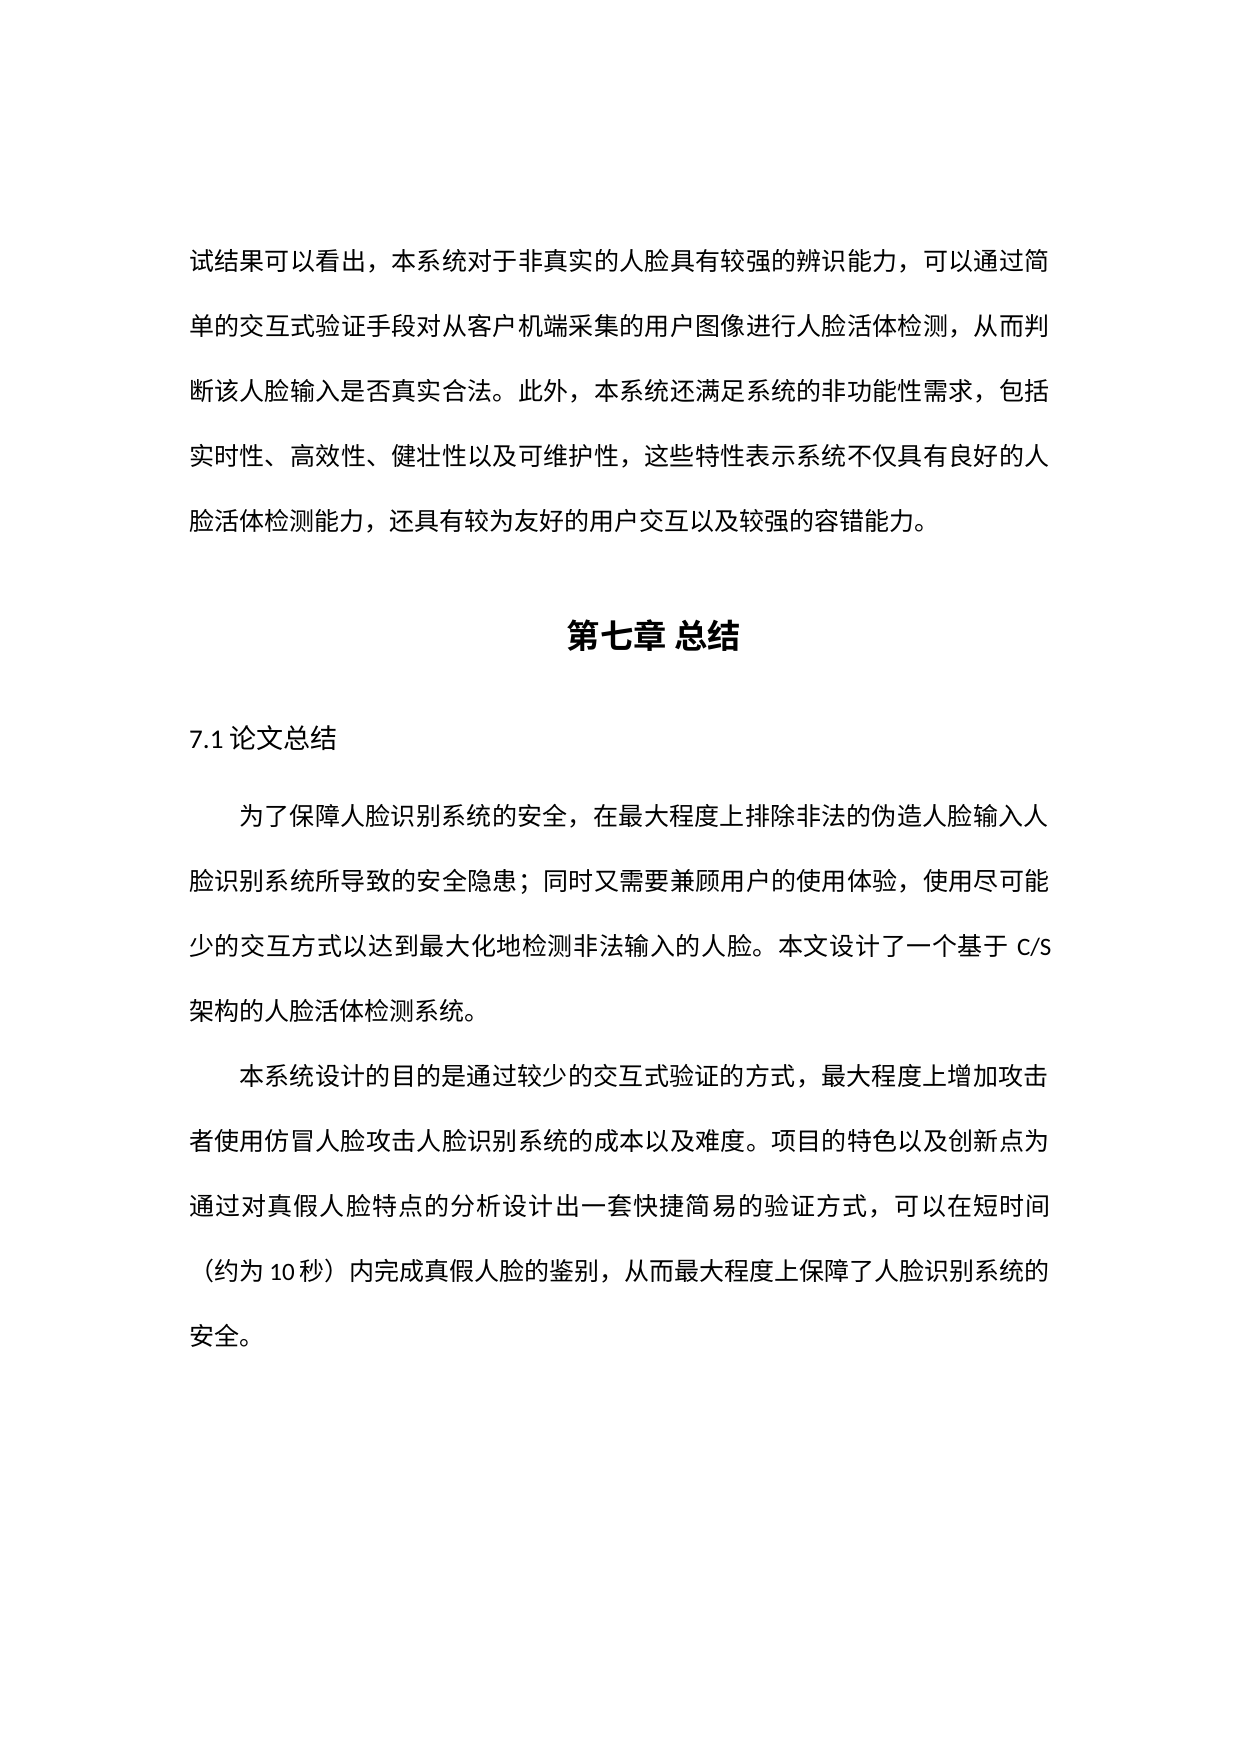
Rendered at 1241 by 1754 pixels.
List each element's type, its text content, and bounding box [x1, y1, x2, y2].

text 为了保障人脸识别系统的安全，在最大程度上排除非法的伪造人脸输入人脸识别系统所导致的安全隐患；同时又需要兼顾用户的使用体验，使用尽可能少的交互方式以达到最大化地检测非法输入的人脸。本文设计了一个基于C/S架构的人脸活体检测系统。 [189, 782, 1051, 1042]
subtitle 第七章 总结 [189, 602, 1051, 667]
text 本系统设计的目的是通过较少的交互式验证的方式，最大程度上增加攻击者使用仿冒人脸攻击人脸识别系统的成本以及难度。项目的特色以及创新点为通过对真假人脸特点的分析设计出一套快捷简易的验证方式，可以在短时间（约为10秒）内完成真假人脸的鉴别，从而最大程度上保障了人脸识别系统的安全。 [189, 1042, 1051, 1367]
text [189, 227, 1051, 552]
subtitle 7.1 论文总结 [189, 704, 1051, 769]
